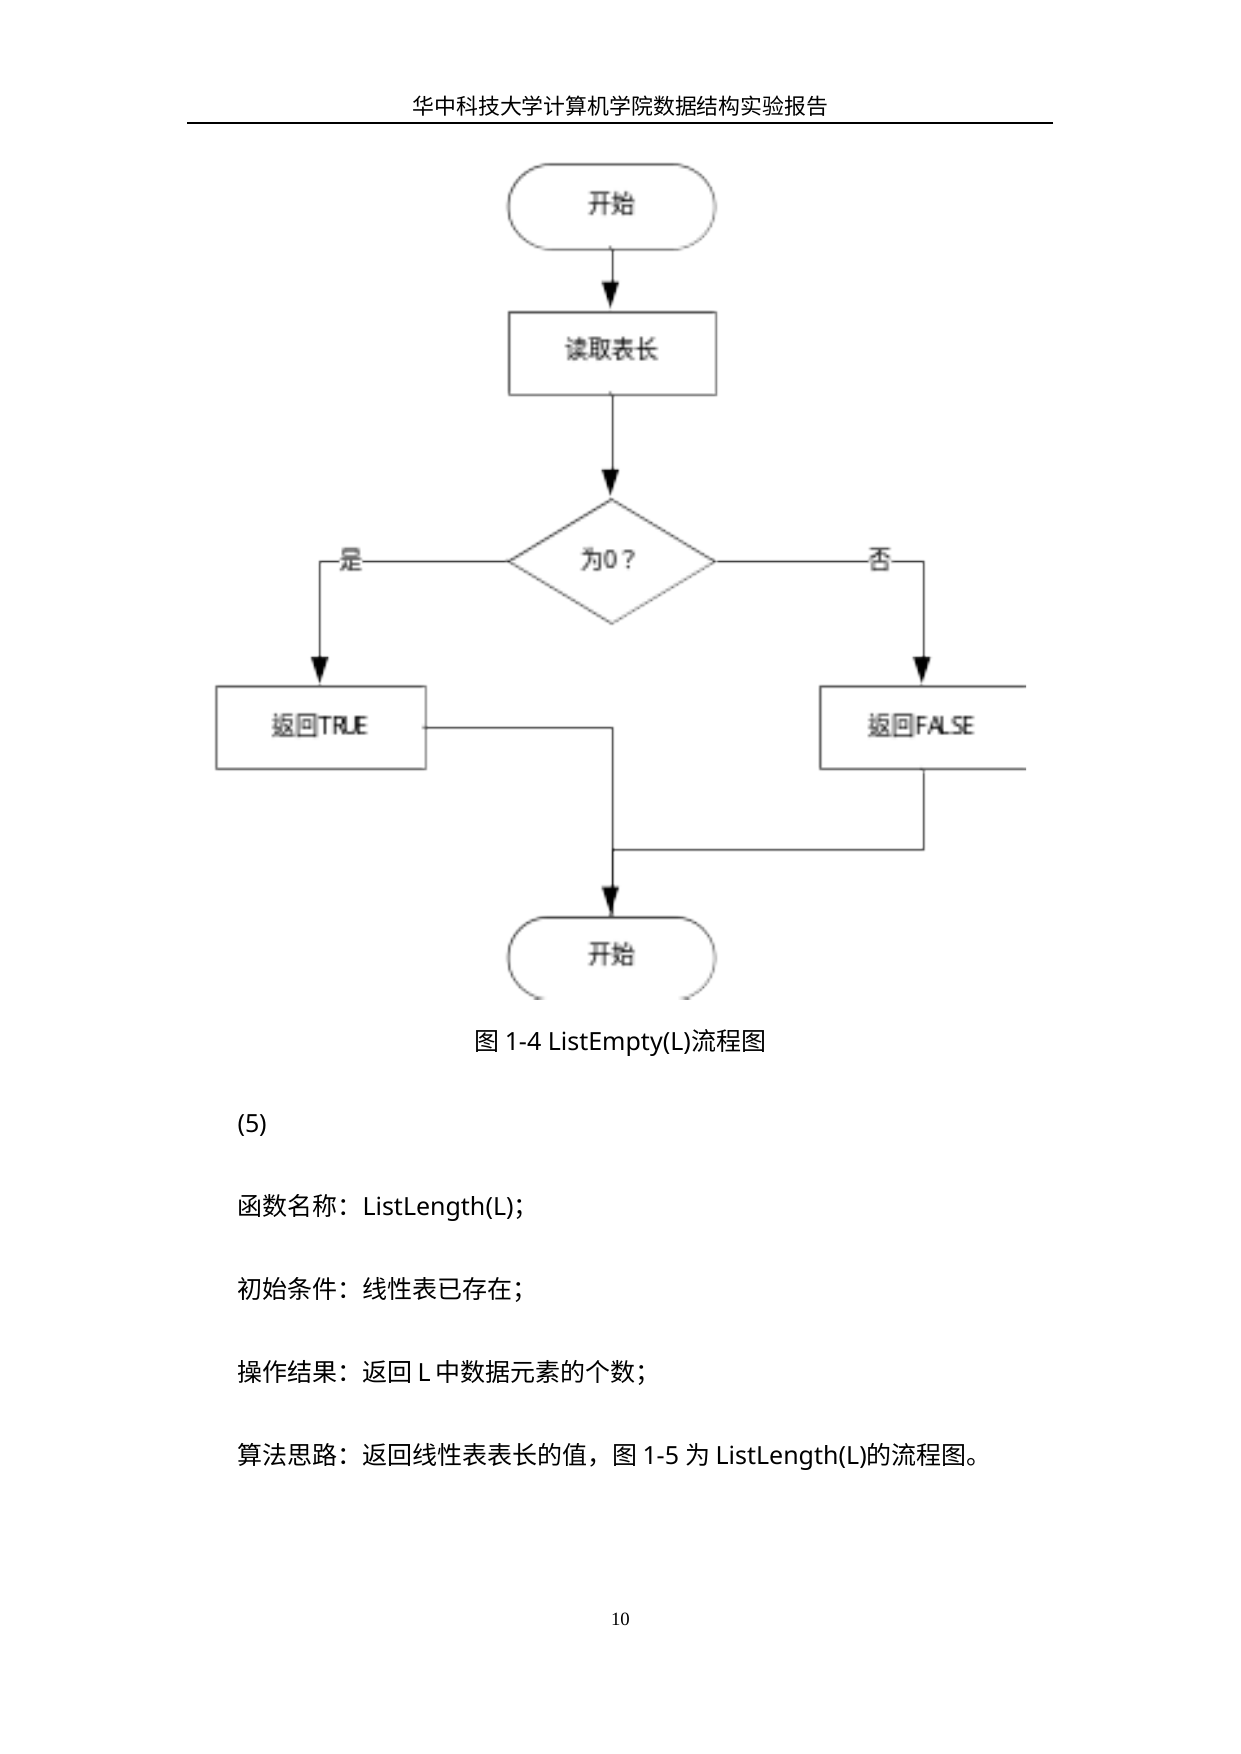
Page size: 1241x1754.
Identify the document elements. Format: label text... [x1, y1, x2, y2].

text 图1-4 ListEmpty(L)流程图 [187, 1007, 1053, 1072]
list 函数名称：ListLength(L)； [187, 1172, 1053, 1237]
list (5) [187, 1090, 1053, 1155]
text 算法思路：返回线性表表长的值，图1-5 为ListLength(L)的流程图。 [187, 1421, 1053, 1486]
text 操作结果：返回L中数据元素的个数； [187, 1338, 1053, 1403]
text 初始条件：线性表已存在； [187, 1255, 1053, 1320]
